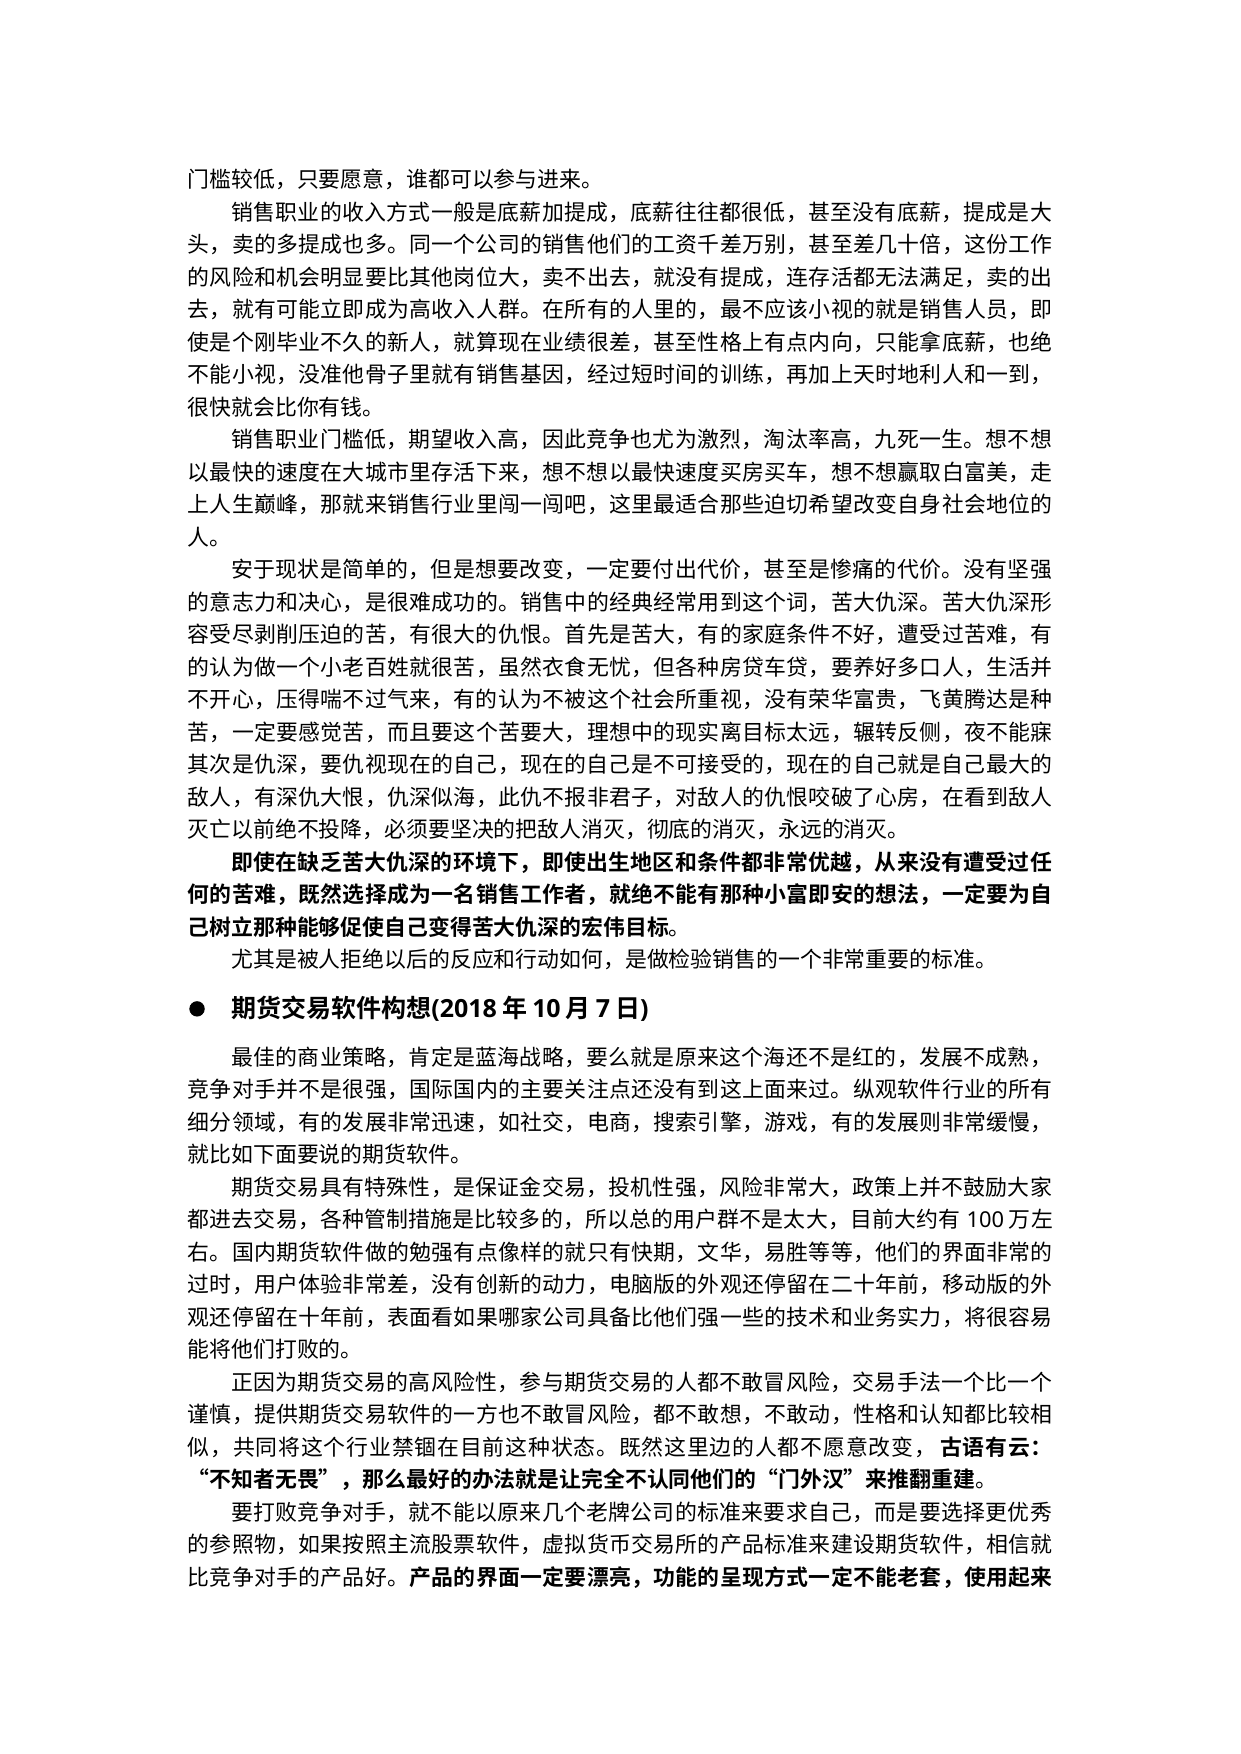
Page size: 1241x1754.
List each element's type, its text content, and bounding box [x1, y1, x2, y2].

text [187, 1494, 1053, 1592]
text 销售职业的收入方式一般是底薪加提成，底薪往往都很低，甚至没有底薪，提成是大头，卖的多提成也多。同一个公司的销售他们的工资千差万别，甚至差几十倍，这份工作的风险和机会明显要比其他岗位大，卖不出去，就没有提成，连存活都无法满足，卖的出去，就有可能立即成为高收入人群。在所有的人里的，最不应该小视的就是销售人员，即使是个刚毕业不久的新人，就算现在业绩很差，甚至性格上有点内向，只能拿底薪，也绝不能小视，没准他骨子里就有销售基因，经过短时间的训练，再加上天时地利人和一到，很快就会比你有钱。 [187, 194, 1053, 422]
text 销售职业门槛低，期望收入高，因此竞争也尤为激烈，淘汰率高，九死一生。想不想以最快的速度在大城市里存活下来，想不想以最快速度买房买车，想不想赢取白富美，走上人生巅峰，那就来销售行业里闯一闯吧，这里最适合那些迫切希望改变自身社会地位的人。 [187, 422, 1053, 552]
text 正因为期货交易的高风险性，参与期货交易的人都不敢冒风险，交易手法一个比一个谨慎，提供期货交易软件的一方也不敢冒风险，都不敢想，不敢动，性格和认知都比较相似，共同将这个行业禁锢在目前这种状态。既然这里边的人都不愿意改变，古语有云：“不知者无畏”，那么最好的办法就是让完全不认同他们的“门外汉”来推翻重建。 [187, 1364, 1053, 1494]
text 安于现状是简单的，但是想要改变，一定要付出代价，甚至是惨痛的代价。没有坚强的意志力和决心，是很难成功的。销售中的经典经常用到这个词，苦大仇深。苦大仇深形容受尽剥削压迫的苦，有很大的仇恨。首先是苦大，有的家庭条件不好，遭受过苦难，有的认为做一个小老百姓就很苦，虽然衣食无忧，但各种房贷车贷，要养好多口人，生活并不开心，压得喘不过气来，有的认为不被这个社会所重视，没有荣华富贵，飞黄腾达是种苦，一定要感觉苦，而且要这个苦要大，理想中的现实离目标太远，辗转反侧，夜不能寐。其次是仇深，要仇视现在的自己，现在的自己是不可接受的，现在的自己就是自己最大的敌人，有深仇大恨，仇深似海，此仇不报非君子，对敌人的仇恨咬破了心房，在看到敌人灭亡以前绝不投降，必须要坚决的把敌人消灭，彻底的消灭，永远的消灭。 [187, 552, 1053, 844]
list 期货交易软件构想(2018年10月7日) [187, 974, 1053, 1039]
text 尤其是被人拒绝以后的反应和行动如何，是做检验销售的一个非常重要的标准。 [187, 942, 1053, 974]
text 期货交易具有特殊性，是保证金交易，投机性强，风险非常大，政策上并不鼓励大家都进去交易，各种管制措施是比较多的，所以总的用户群不是太大，目前大约有100万左右。国内期货软件做的勉强有点像样的就只有快期，文华，易胜等等，他们的界面非常的过时，用户体验非常差，没有创新的动力，电脑版的外观还停留在二十年前，移动版的外观还停留在十年前，表面看如果哪家公司具备比他们强一些的技术和业务实力，将很容易能将他们打败的。 [187, 1169, 1053, 1364]
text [187, 162, 1053, 194]
text 即使在缺乏苦大仇深的环境下，即使出生地区和条件都非常优越，从来没有遭受过任何的苦难，既然选择成为一名销售工作者，就绝不能有那种小富即安的想法，一定要为自己树立那种能够促使自己变得苦大仇深的宏伟目标。 [187, 844, 1053, 942]
text 最佳的商业策略，肯定是蓝海战略，要么就是原来这个海还不是红的，发展不成熟，竞争对手并不是很强，国际国内的主要关注点还没有到这上面来过。纵观软件行业的所有细分领域，有的发展非常迅速，如社交，电商，搜索引擎，游戏，有的发展则非常缓慢，就比如下面要说的期货软件。 [187, 1039, 1053, 1169]
